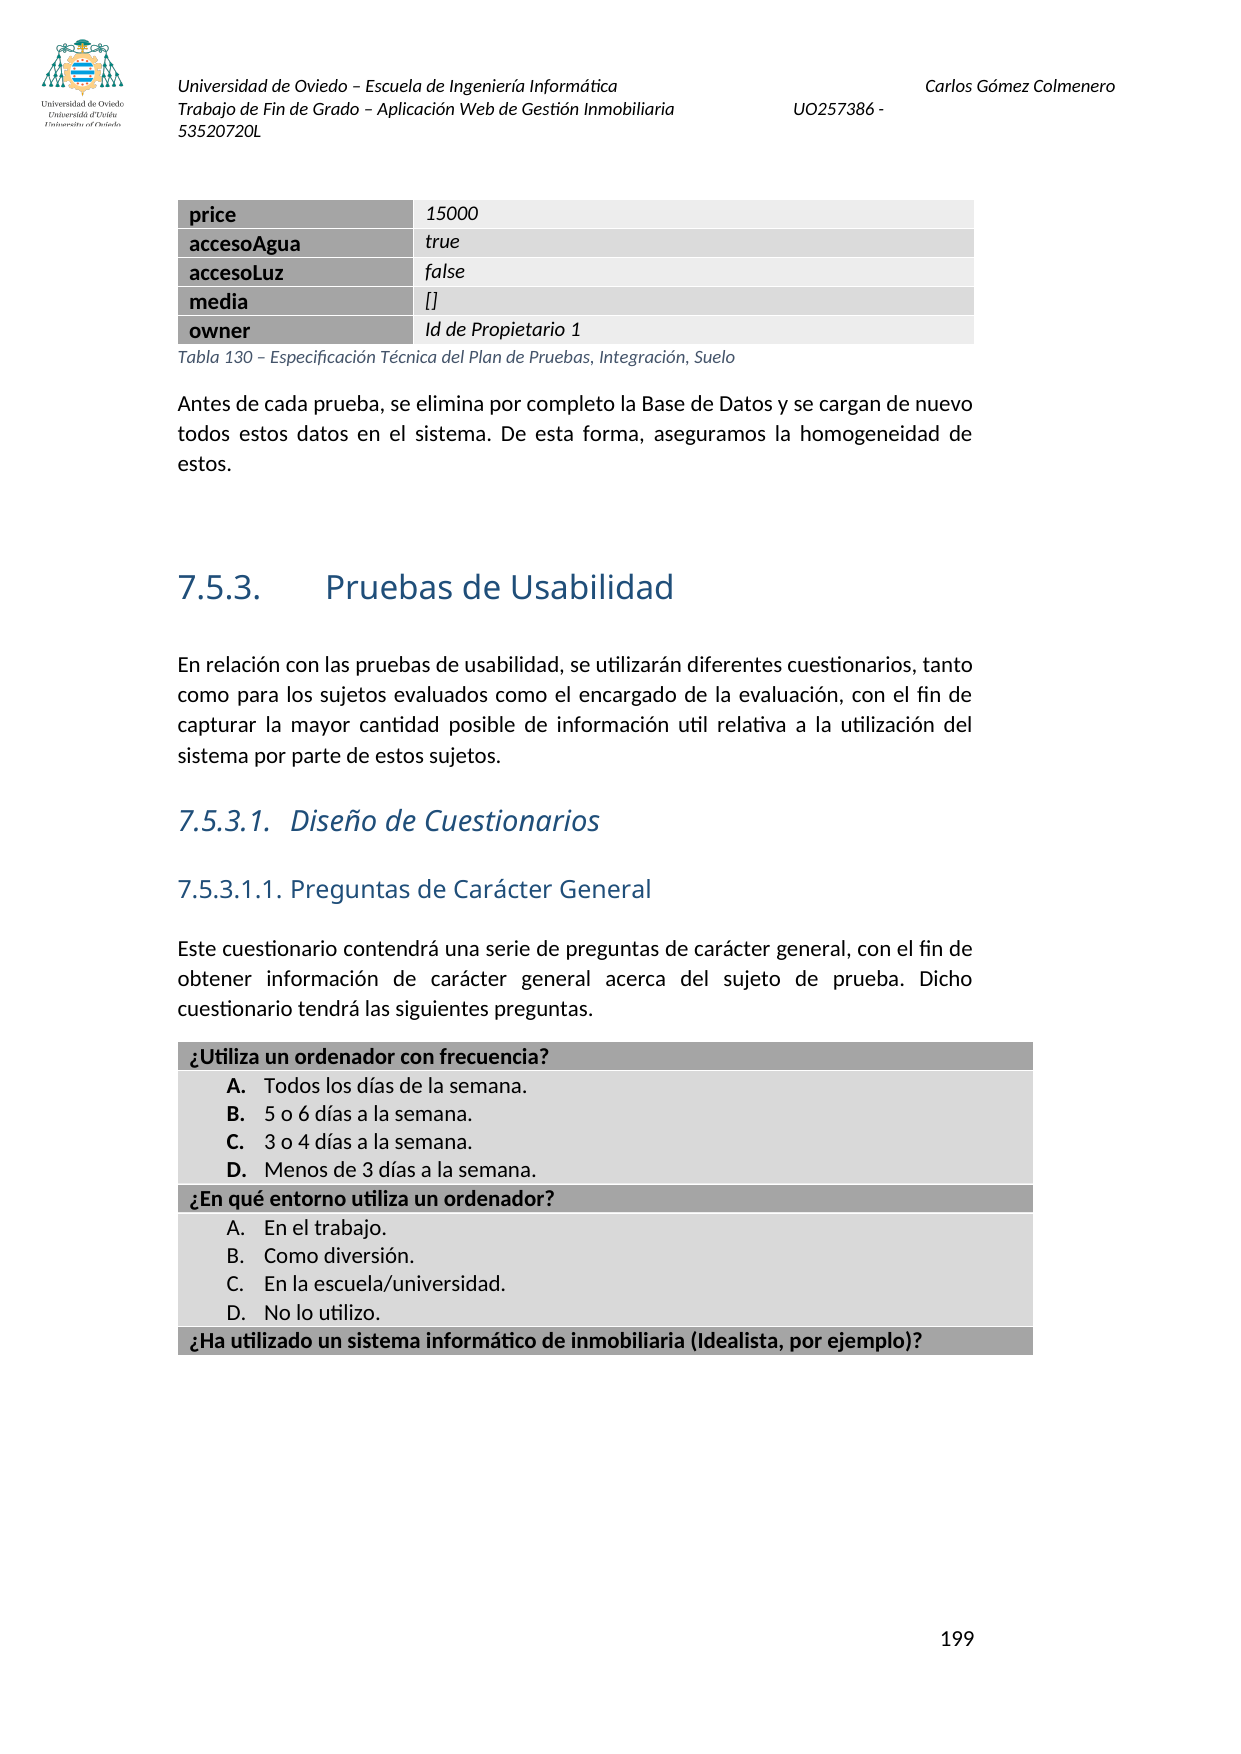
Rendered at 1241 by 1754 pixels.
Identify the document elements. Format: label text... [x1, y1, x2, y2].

subtitle Diseño de Cuestionarios [177, 800, 974, 840]
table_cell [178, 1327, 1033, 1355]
subtitle Pruebas de Usabilidad [177, 564, 974, 609]
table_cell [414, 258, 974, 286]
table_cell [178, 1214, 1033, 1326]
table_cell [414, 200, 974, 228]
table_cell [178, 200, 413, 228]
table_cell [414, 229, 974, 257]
text Este cuestionario contendrá una serie de preguntas de carácter general, con el fin de obtener información de carácter general acerca del sujeto de prueba. Dicho cuestionario tendrá las siguientes preguntas. [177, 934, 974, 1022]
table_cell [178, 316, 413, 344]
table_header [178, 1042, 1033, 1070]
subtitle Preguntas de Carácter General [177, 872, 974, 906]
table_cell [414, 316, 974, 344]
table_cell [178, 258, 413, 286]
text En relación con las pruebas de usabilidad, se utilizarán diferentes cuestionarios, tanto como para los sujetos evaluados como el encargado de la evaluación, con el fin de capturar la mayor cantidad posible de información util relativa a la utilización del sistema por parte de estos sujetos. [177, 650, 974, 769]
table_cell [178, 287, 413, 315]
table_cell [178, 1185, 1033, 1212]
text Antes de cada prueba, se elimina por completo la Base de Datos y se cargan de nuevo todos estos datos en el sistema. De esta forma, aseguramos la homogeneidad de estos. [177, 389, 974, 477]
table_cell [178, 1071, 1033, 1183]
picture [36, 38, 124, 126]
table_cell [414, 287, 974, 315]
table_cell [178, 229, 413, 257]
